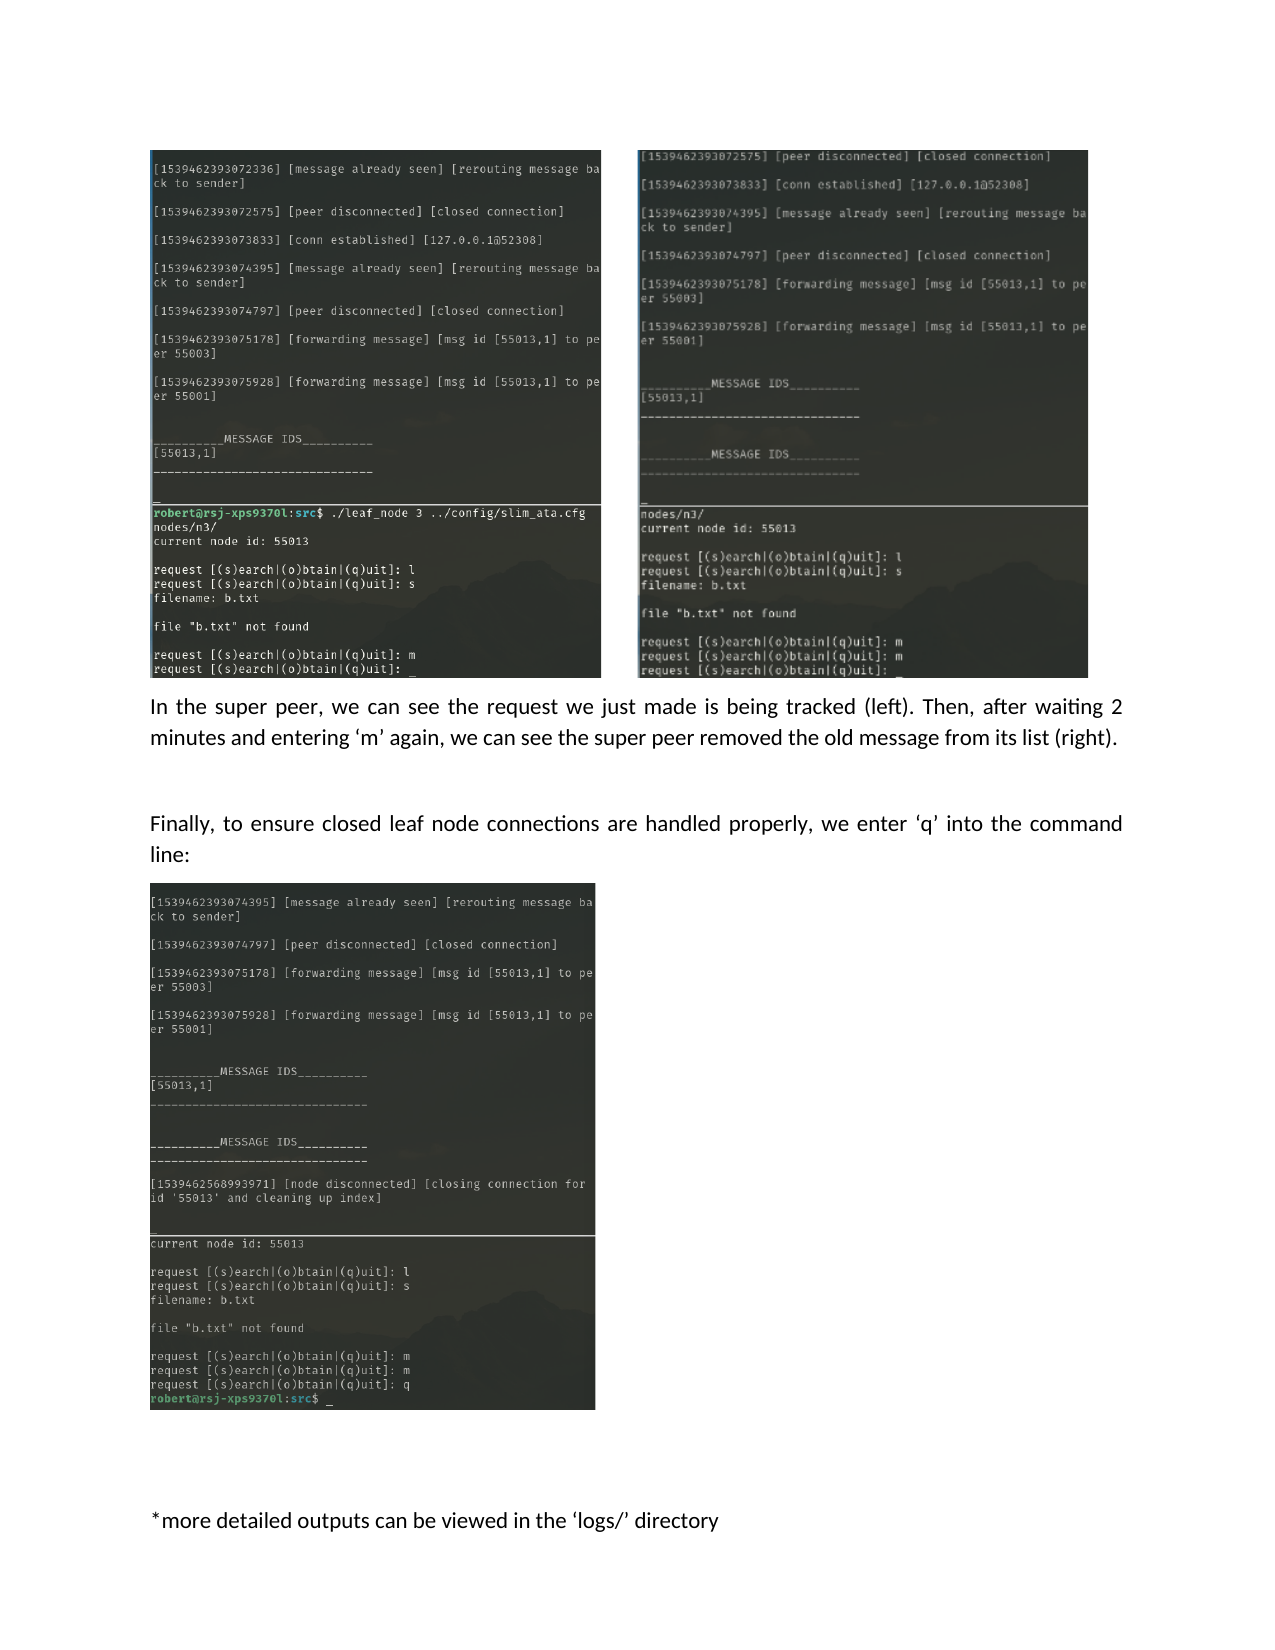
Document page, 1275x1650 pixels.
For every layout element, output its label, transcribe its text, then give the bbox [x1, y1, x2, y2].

text Finally, to ensure closed leaf node connections are handled properly, we enter ‘q’ into the command line: [150, 809, 1125, 868]
text In the super peer, we can see the request we just made is being tracked (left). Then, after waiting 2 minutes and entering ‘m’ again, we can see the super peer removed the old message from its list (right). [150, 692, 1125, 751]
picture [637, 150, 1089, 678]
picture [150, 150, 602, 678]
picture [150, 883, 596, 1410]
